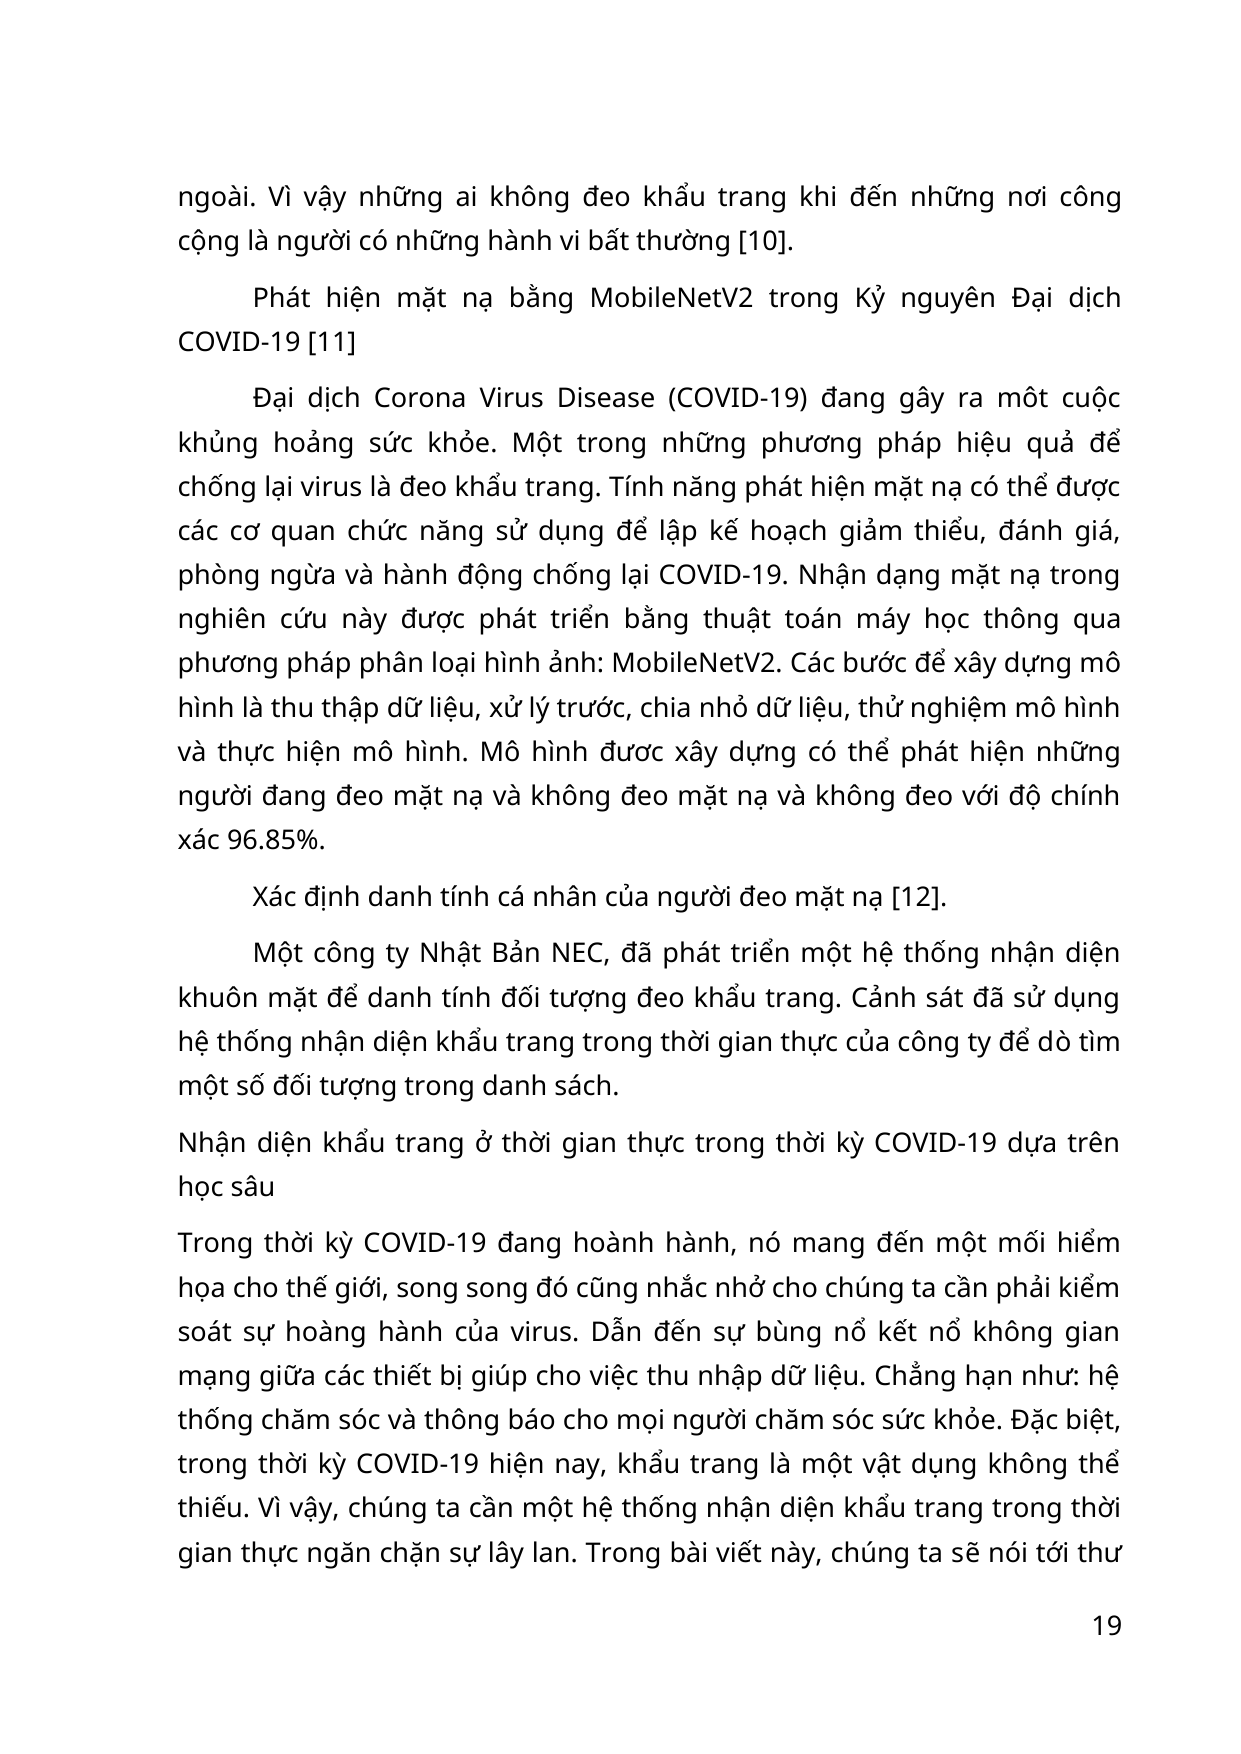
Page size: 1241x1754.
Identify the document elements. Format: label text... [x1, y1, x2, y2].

text Phát hiện mặt nạ bằng MobileNetV2 trong Kỷ nguyên Đại dịch COVID-19 [11] [177, 278, 1122, 359]
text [177, 1224, 1122, 1570]
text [177, 177, 1122, 258]
text Một công ty Nhật Bản NEC, đã phát triển một hệ thống nhận diện khuôn mặt để danh tính đối tượng đeo khẩu trang. Cảnh sát đã sử dụng hệ thống nhận diện khẩu trang trong thời gian thực của công ty để dò tìm một số đối tượng trong danh sách. [177, 934, 1122, 1103]
text Xác định danh tính cá nhân của người đeo mặt nạ [12]. [177, 877, 1122, 914]
text Nhận diện khẩu trang ở thời gian thực trong thời kỳ COVID-19 dựa trên học sâu [177, 1123, 1122, 1204]
text Đại dịch Corona Virus Disease (COVID-19) đang gây ra môt cuộc khủng hoảng sức khỏe. Một trong những phương pháp hiệu quả để chống lại virus là đeo khẩu trang. Tính năng phát hiện mặt nạ có thể được các cơ quan chức năng sử dụng để lập kế hoạch giảm thiểu, đánh giá, phòng ngừa và hành động chống lại COVID-19. Nhận dạng mặt nạ trong nghiên cứu này được phát triển bằng thuật toán máy học thông qua phương pháp phân loại hình ảnh: MobileNetV2. Các bước để xây dựng mô hình là thu thập dữ liệu, xử lý trước, chia nhỏ dữ liệu, thử nghiệm mô hình và thực hiện mô hình. Mô hình đươc xây dựng có thể phát hiện những người đang đeo mặt nạ và không đeo mặt nạ và không đeo với độ chính xác 96.85%. [177, 379, 1122, 857]
